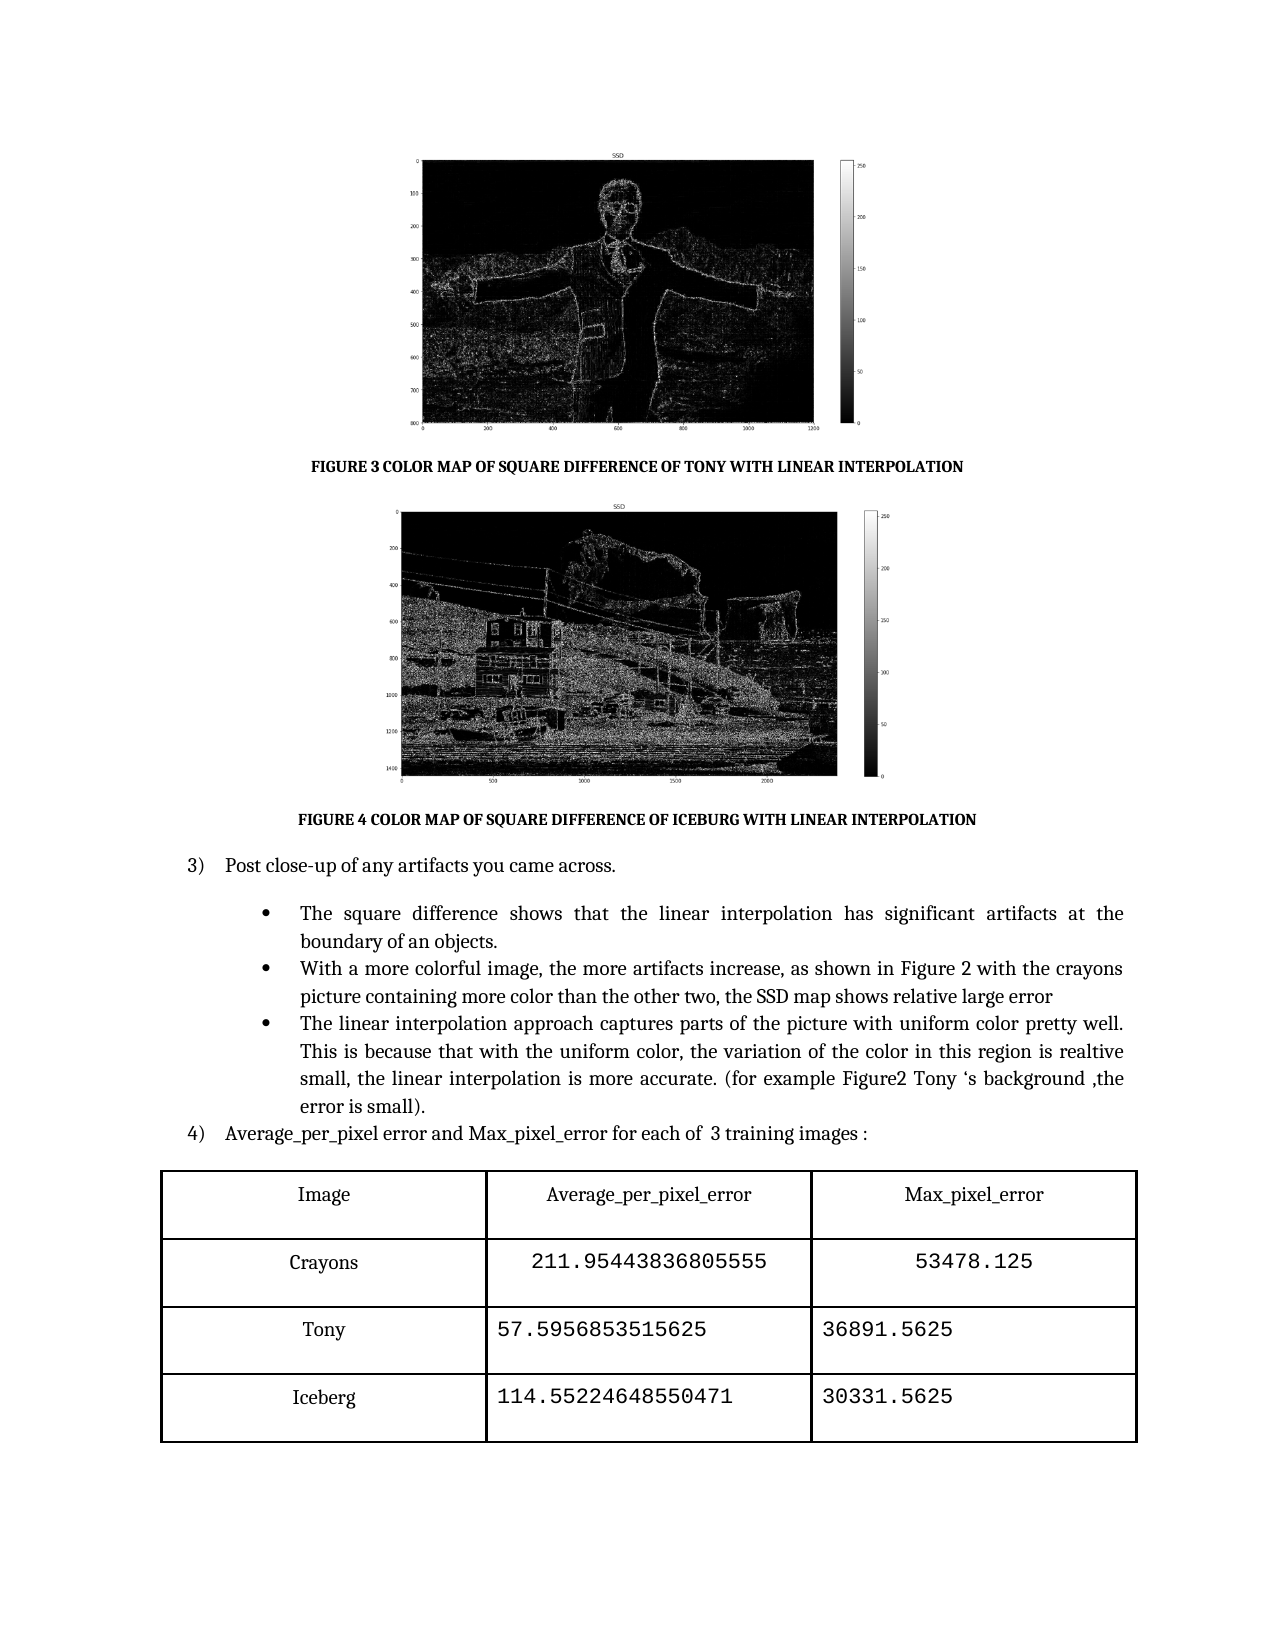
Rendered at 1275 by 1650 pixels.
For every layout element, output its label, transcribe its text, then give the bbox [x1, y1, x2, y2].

list With a more colorful image, the more artifacts increase, as shown in Figure 2 with the crayons picture containing more color than the other two, the SSD map shows relative large error [262, 957, 1125, 1008]
text Figure 3 COLOR MAP OF SQUARE DIFFERENCE OF TONY WITH LINEAR INTERPOLATION [150, 457, 1125, 477]
table_cell 114.55224648550471 [488, 1375, 810, 1441]
table_header Average_per_pixel_error [488, 1172, 810, 1238]
text Figure 4 COLOR MAP OF SQUARE DIFFERENCE OF ICEBURG WITH LINEAR INTERPOLATION [150, 811, 1125, 830]
table_cell 57.5956853515625 [488, 1308, 810, 1373]
table_cell 36891.5625 [813, 1308, 1135, 1373]
list The linear interpolation approach captures parts of the picture with uniform color pretty well. This is because that with the uniform color, the variation of the color in this region is realtive small, the linear interpolation is more accurate. (for example Figure2 Tony ‘s background ,the error is small). [262, 1012, 1125, 1118]
table_cell 30331.5625 [813, 1375, 1135, 1441]
list The square difference shows that the linear interpolation has significant artifacts at the boundary of an objects. [262, 902, 1125, 953]
list Post close-up of any artifacts you came across. [187, 853, 1125, 877]
table_header Max_pixel_error [813, 1172, 1135, 1238]
table_cell 211.95443836805555 [488, 1240, 810, 1306]
picture [406, 150, 869, 434]
table_header Image [163, 1172, 485, 1238]
table_cell Tony [163, 1308, 485, 1373]
table_cell Iceberg [163, 1375, 485, 1441]
list Average_per_pixel error and Max_pixel_error for each of 3 training images : [187, 1122, 1125, 1146]
table_cell 53478.125 [813, 1240, 1135, 1306]
table_cell Crayons [163, 1240, 485, 1306]
picture [382, 500, 893, 787]
